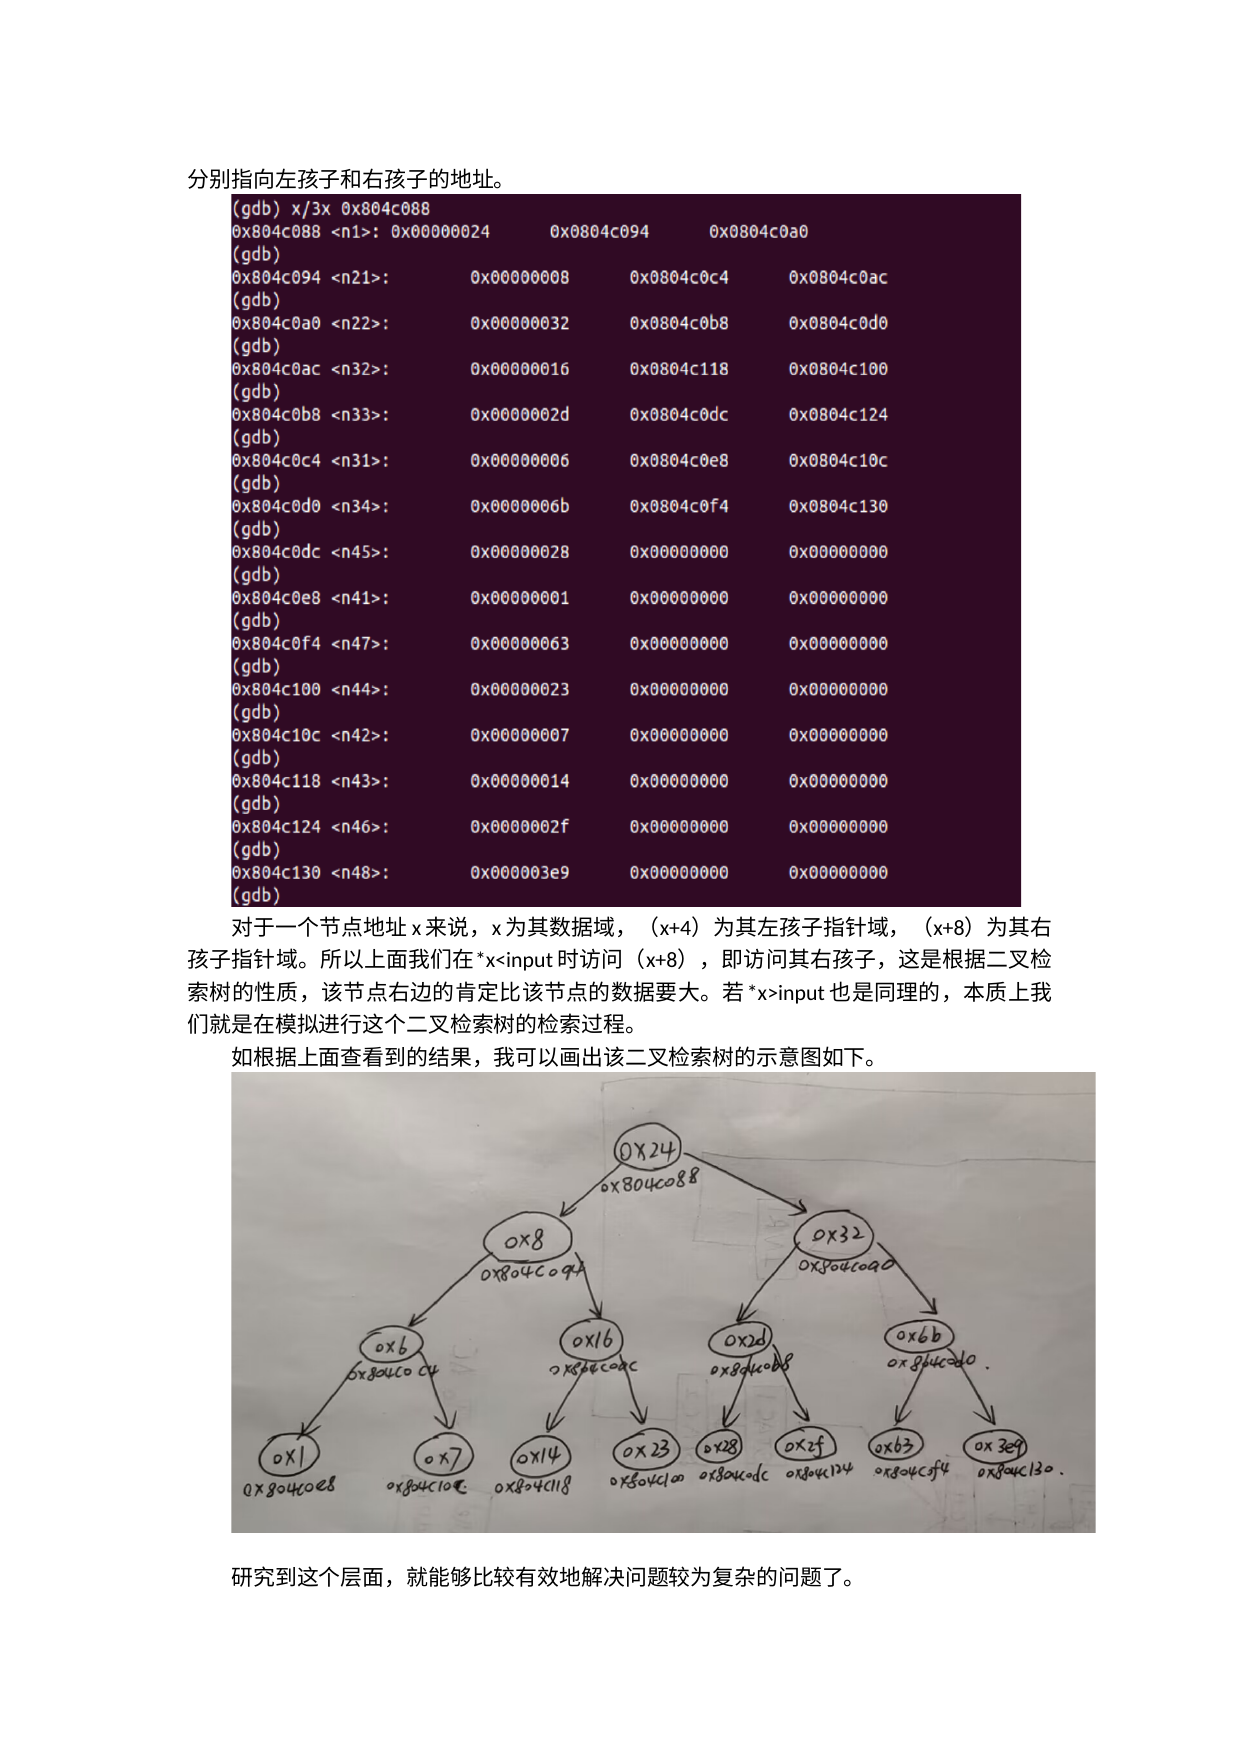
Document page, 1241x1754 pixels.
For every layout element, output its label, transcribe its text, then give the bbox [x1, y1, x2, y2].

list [187, 162, 1053, 194]
list 研究到这个层面，就能够比较有效地解决问题较为复杂的问题了。 [187, 1559, 1053, 1592]
picture [231, 194, 1022, 907]
list 对于一个节点地址x来说，x为其数据域，（x+4）为其左孩子指针域，（x+8）为其右孩子指针域。所以上面我们在*x<input时访问（x+8），即访问其右孩子，这是根据二叉检索树的性质，该节点右边的肯定比该节点的数据要大。若*x>input也是同理的，本质上我们就是在模拟进行这个二叉检索树的检索过程。 [187, 909, 1053, 1039]
picture [231, 1072, 1096, 1533]
list 如根据上面查看到的结果，我可以画出该二叉检索树的示意图如下。 [187, 1039, 1053, 1072]
